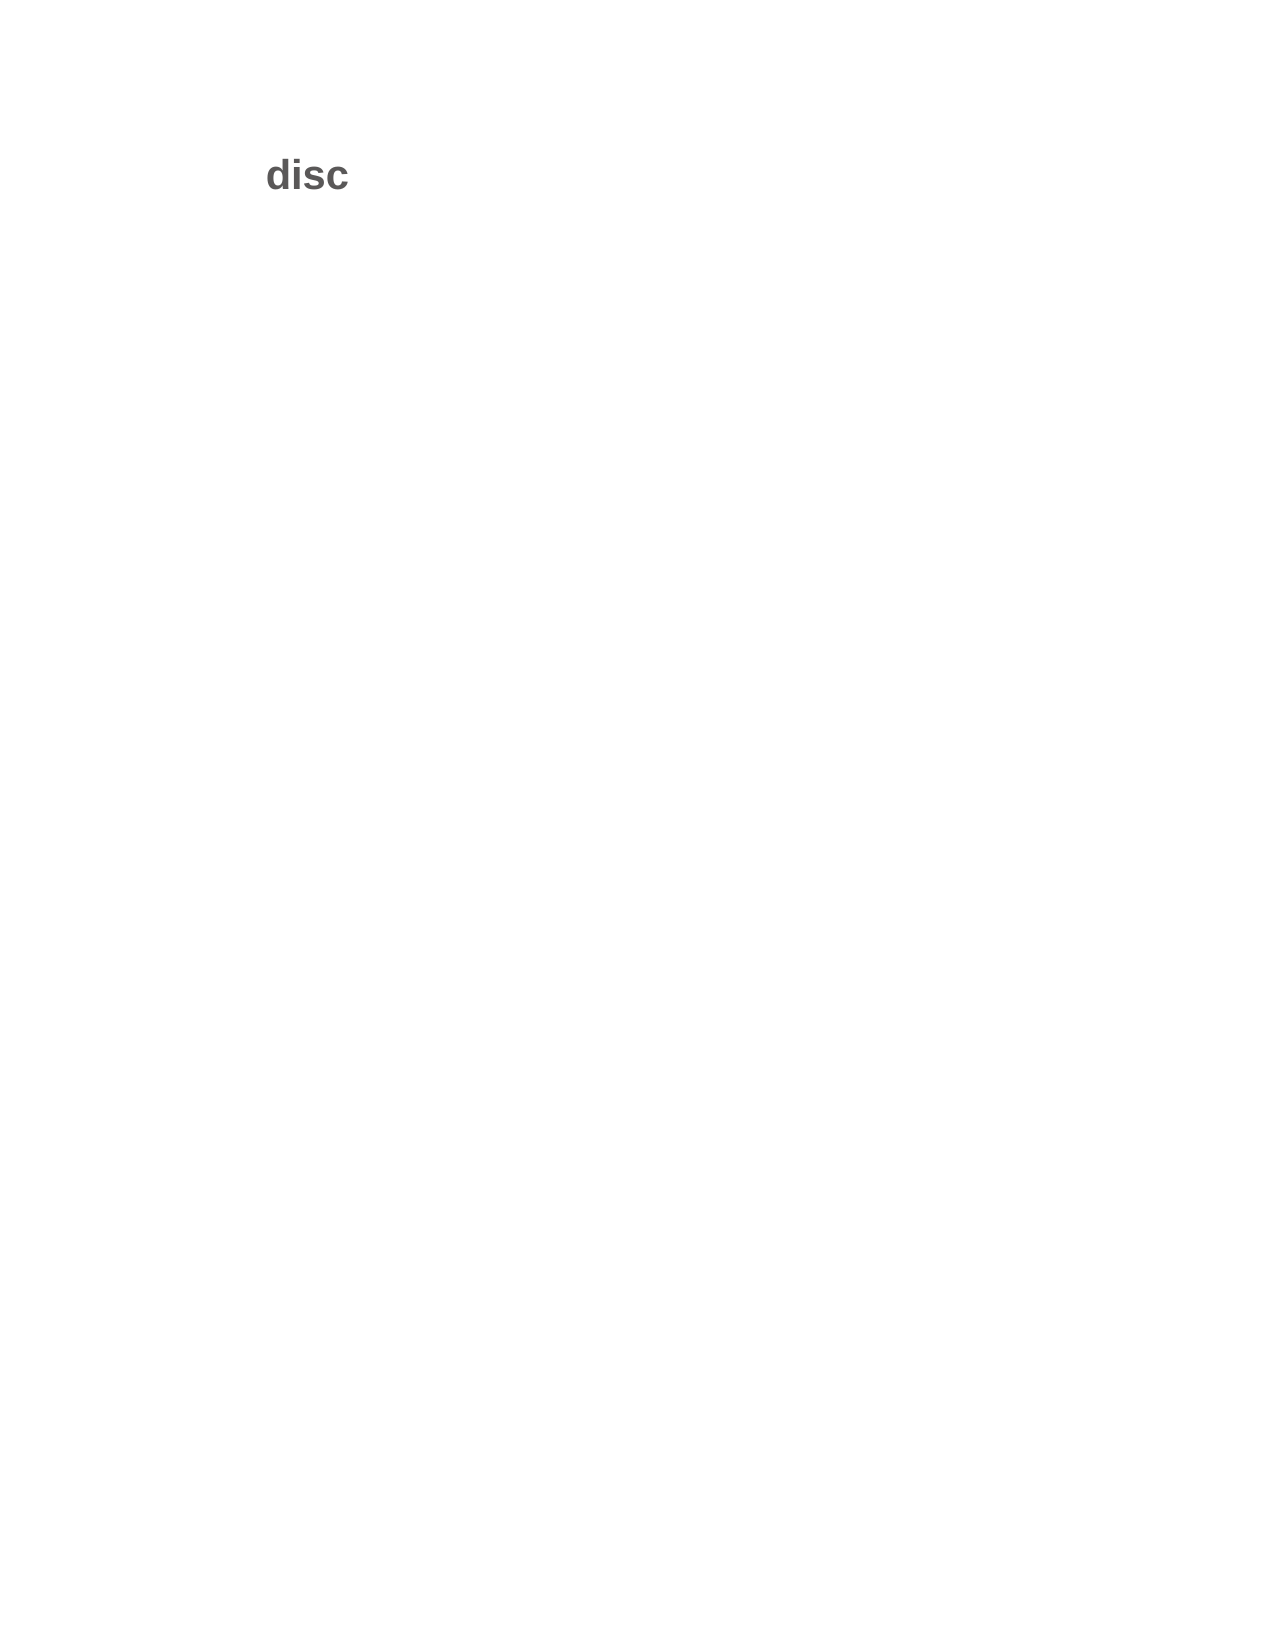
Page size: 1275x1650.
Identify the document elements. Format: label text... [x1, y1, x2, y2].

text Matched to HP disc [150, 150, 1125, 198]
